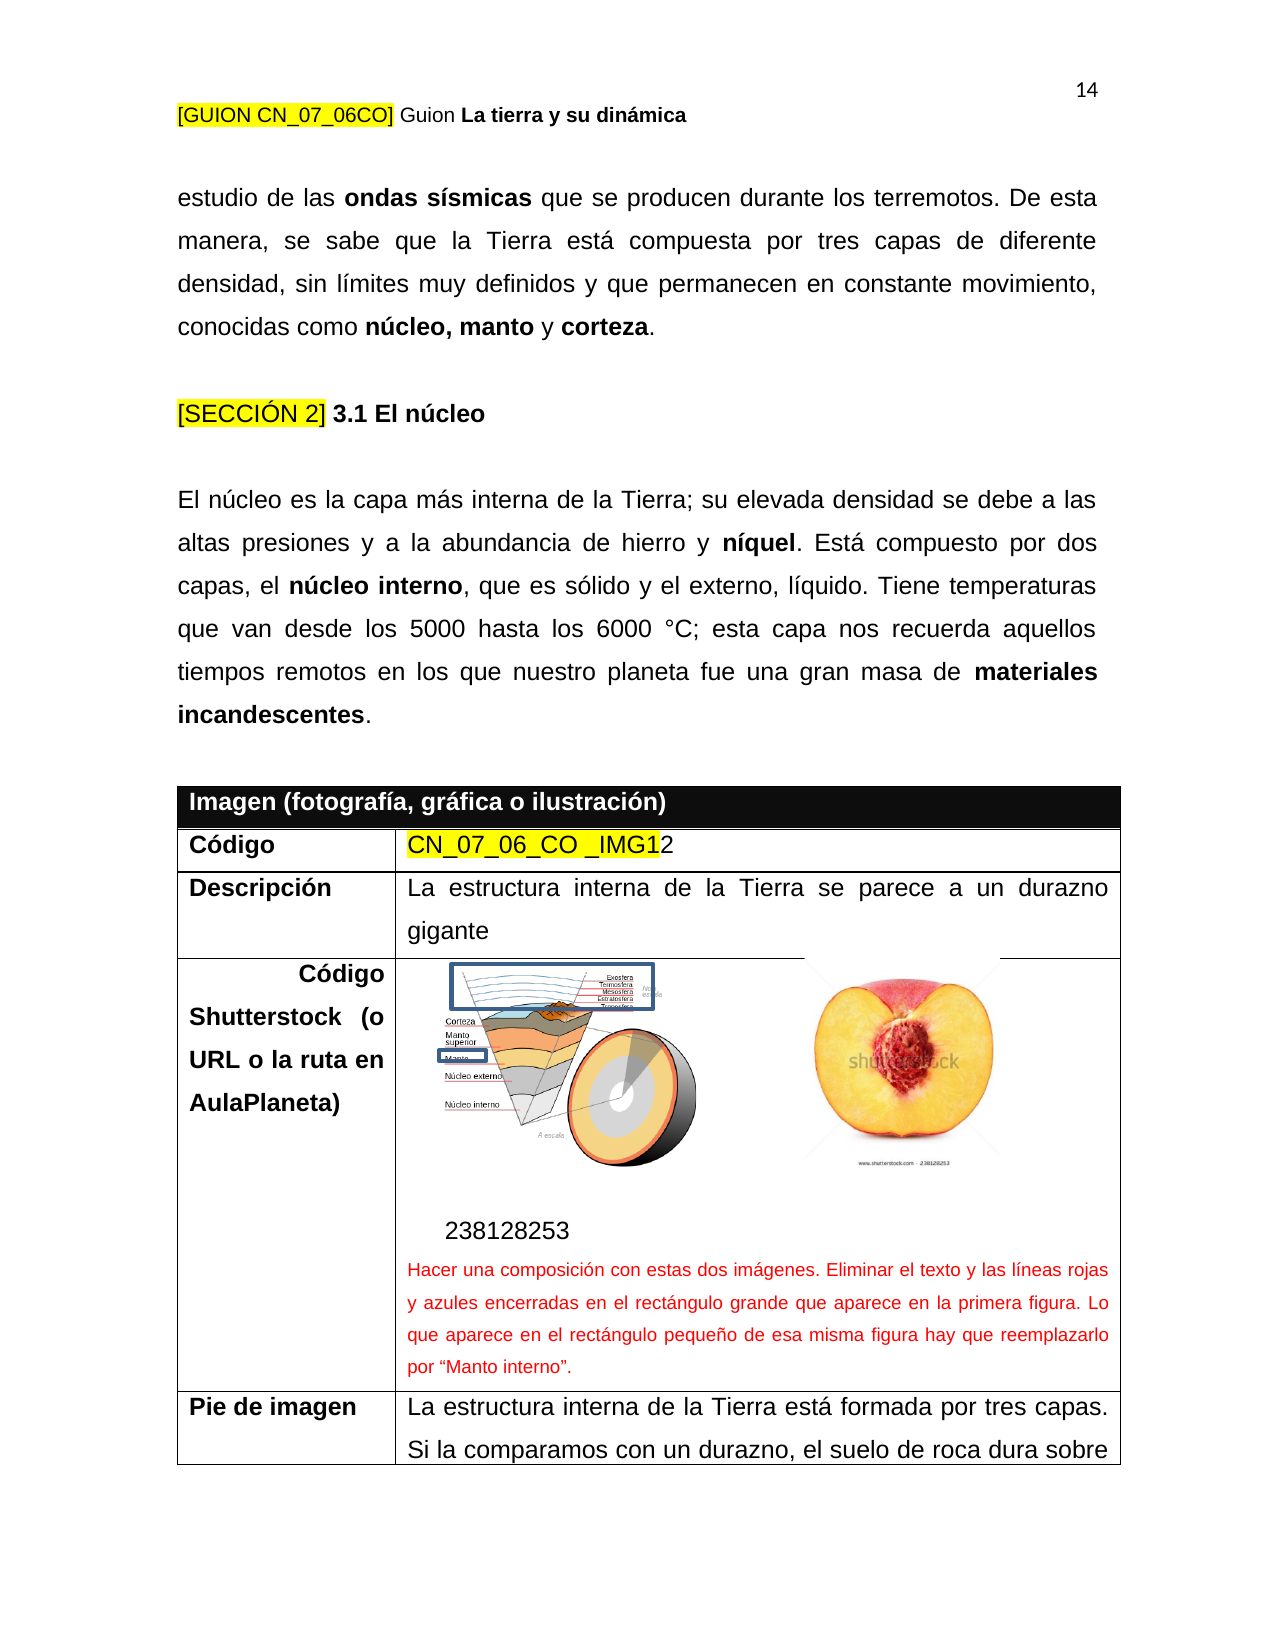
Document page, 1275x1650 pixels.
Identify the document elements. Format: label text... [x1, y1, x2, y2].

table_cell Pie de imagen [178, 1392, 395, 1464]
table_cell La estructura interna de la Tierra se parece a un durazno gigante [396, 873, 1120, 957]
picture [803, 958, 1000, 1165]
table_cell Descripción [178, 873, 395, 957]
text El núcleo es la capa más interna de la Tierra; su elevada densidad se debe a las altas presiones y a la abundancia de hierro y níquel. Está compuesto por dos capas, el núcleo interno, que es sólido y el externo, líquido. Tiene temperaturas que van desde los 5000 hasta los 6000 °C; esta capa nos recuerda aquellos tiempos remotos en los que nuestro planeta fue una gran masa de materiales incandescentes. [177, 485, 1098, 729]
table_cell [396, 1392, 1120, 1464]
text [SECCIÓN 2] 3.1 El núcleo [326, 399, 1098, 427]
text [177, 183, 1098, 341]
table_header Imagen (fotografía, gráfica o ilustración) [178, 787, 1120, 828]
table_cell Código [178, 830, 395, 871]
table_cell 238128253 Hacer una composición con estas dos imágenes. Eliminar el texto y las líneas rojas y azules encerradas en el rectángulo grande que aparece en la primera figura. Lo que aparece en el rectángulo pequeño de esa misma figura hay que reemplazarlo por “Manto interno”. [396, 959, 1120, 1391]
table_cell CN_07_06_CO _IMG12 [396, 830, 1120, 871]
table_cell Código Shutterstock (o URL o la ruta en AulaPlaneta) [178, 959, 395, 1391]
